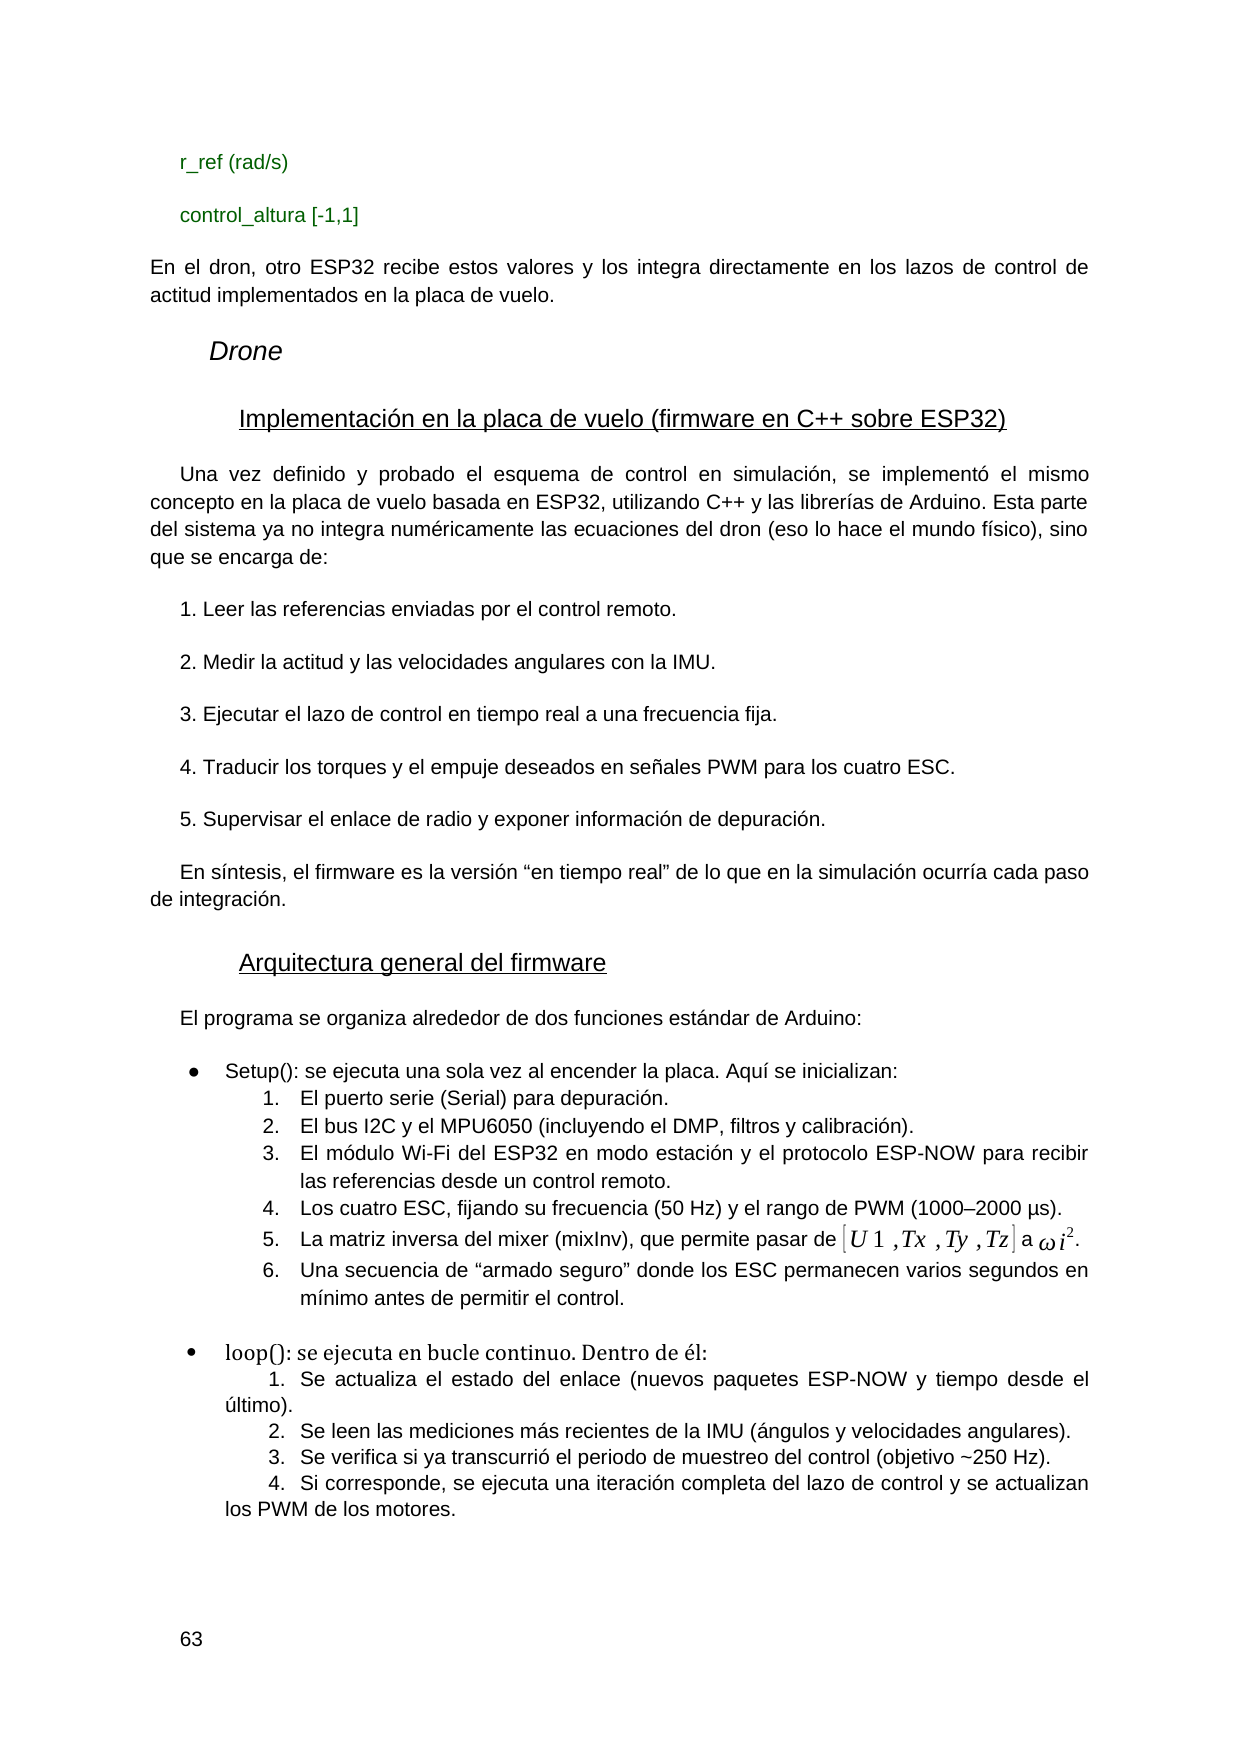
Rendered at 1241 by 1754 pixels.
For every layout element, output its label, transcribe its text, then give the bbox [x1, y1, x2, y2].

text En el dron, otro ESP32 recibe estos valores y los integra directamente en los lazos de control de actitud implementados en la placa de vuelo. [150, 255, 1090, 306]
subtitle Arquitectura general del firmware [150, 948, 1090, 977]
list El módulo Wi-Fi del ESP32 en modo estación y el protocolo ESP-NOW para recibir las referencias desde un control remoto. [262, 1141, 1090, 1193]
text 4. Traducir los torques y el empuje deseados en señales PWM para los cuatro ESC. [150, 755, 1090, 779]
text r_ref (rad/s) [150, 150, 1090, 174]
subtitle Drone [209, 335, 1090, 366]
list Se leen las mediciones más recientes de la IMU (ángulos y velocidades angulares). [225, 1419, 1090, 1443]
text En síntesis, el firmware es la versión “en tiempo real” de lo que en la simulación ocurría cada paso de integración. [150, 860, 1090, 911]
text 1. Leer las referencias enviadas por el control remoto. [150, 597, 1090, 621]
text 5. Supervisar el enlace de radio y exponer información de depuración. [150, 807, 1090, 831]
list Los cuatro ESC, fijando su frecuencia (50 Hz) y el rango de PWM (1000–2000 µs). [262, 1196, 1090, 1220]
text 2. Medir la actitud y las velocidades angulares con la IMU. [150, 650, 1090, 674]
list El bus I2C y el MPU6050 (incluyendo el DMP, filtros y calibración). [262, 1114, 1090, 1138]
list Si corresponde, se ejecuta una iteración completa del lazo de control y se actualizan los PWM de los motores. [225, 1471, 1090, 1520]
list Se actualiza el estado del enlace (nuevos paquetes ESP-NOW y tiempo desde el último). [225, 1367, 1090, 1417]
text control_altura [-1,1] [150, 202, 1090, 226]
list Setup(): se ejecuta una sola vez al encender la placa. Aquí se inicializan: [187, 1059, 1090, 1083]
list Una secuencia de “armado seguro” donde los ESC permanecen varios segundos en mínimo antes de permitir el control. [262, 1258, 1090, 1310]
list Se verifica si ya transcurrió el periodo de muestreo del control (objetivo ~250 Hz). [225, 1445, 1090, 1469]
list La matriz inversa del mixer (mixInv), que permite pasar de a . [262, 1224, 1090, 1255]
list El puerto serie (Serial) para depuración. [262, 1086, 1090, 1110]
text Una vez definido y probado el esquema de control en simulación, se implementó el mismo concepto en la placa de vuelo basada en ESP32, utilizando C++ y las librerías de Arduino. Esta parte del sistema ya no integra numéricamente las ecuaciones del dron (eso lo hace el mundo físico), sino que se encarga de: [150, 462, 1090, 569]
text El programa se organiza alrededor de dos funciones estándar de Arduino: [150, 1006, 1090, 1030]
list loop(): se ejecuta en bucle continuo. Dentro de él: [187, 1338, 1090, 1365]
subtitle Implementación en la placa de vuelo (firmware en C++ sobre ESP32) [150, 404, 1090, 433]
text 3. Ejecutar el lazo de control en tiempo real a una frecuencia fija. [150, 702, 1090, 726]
